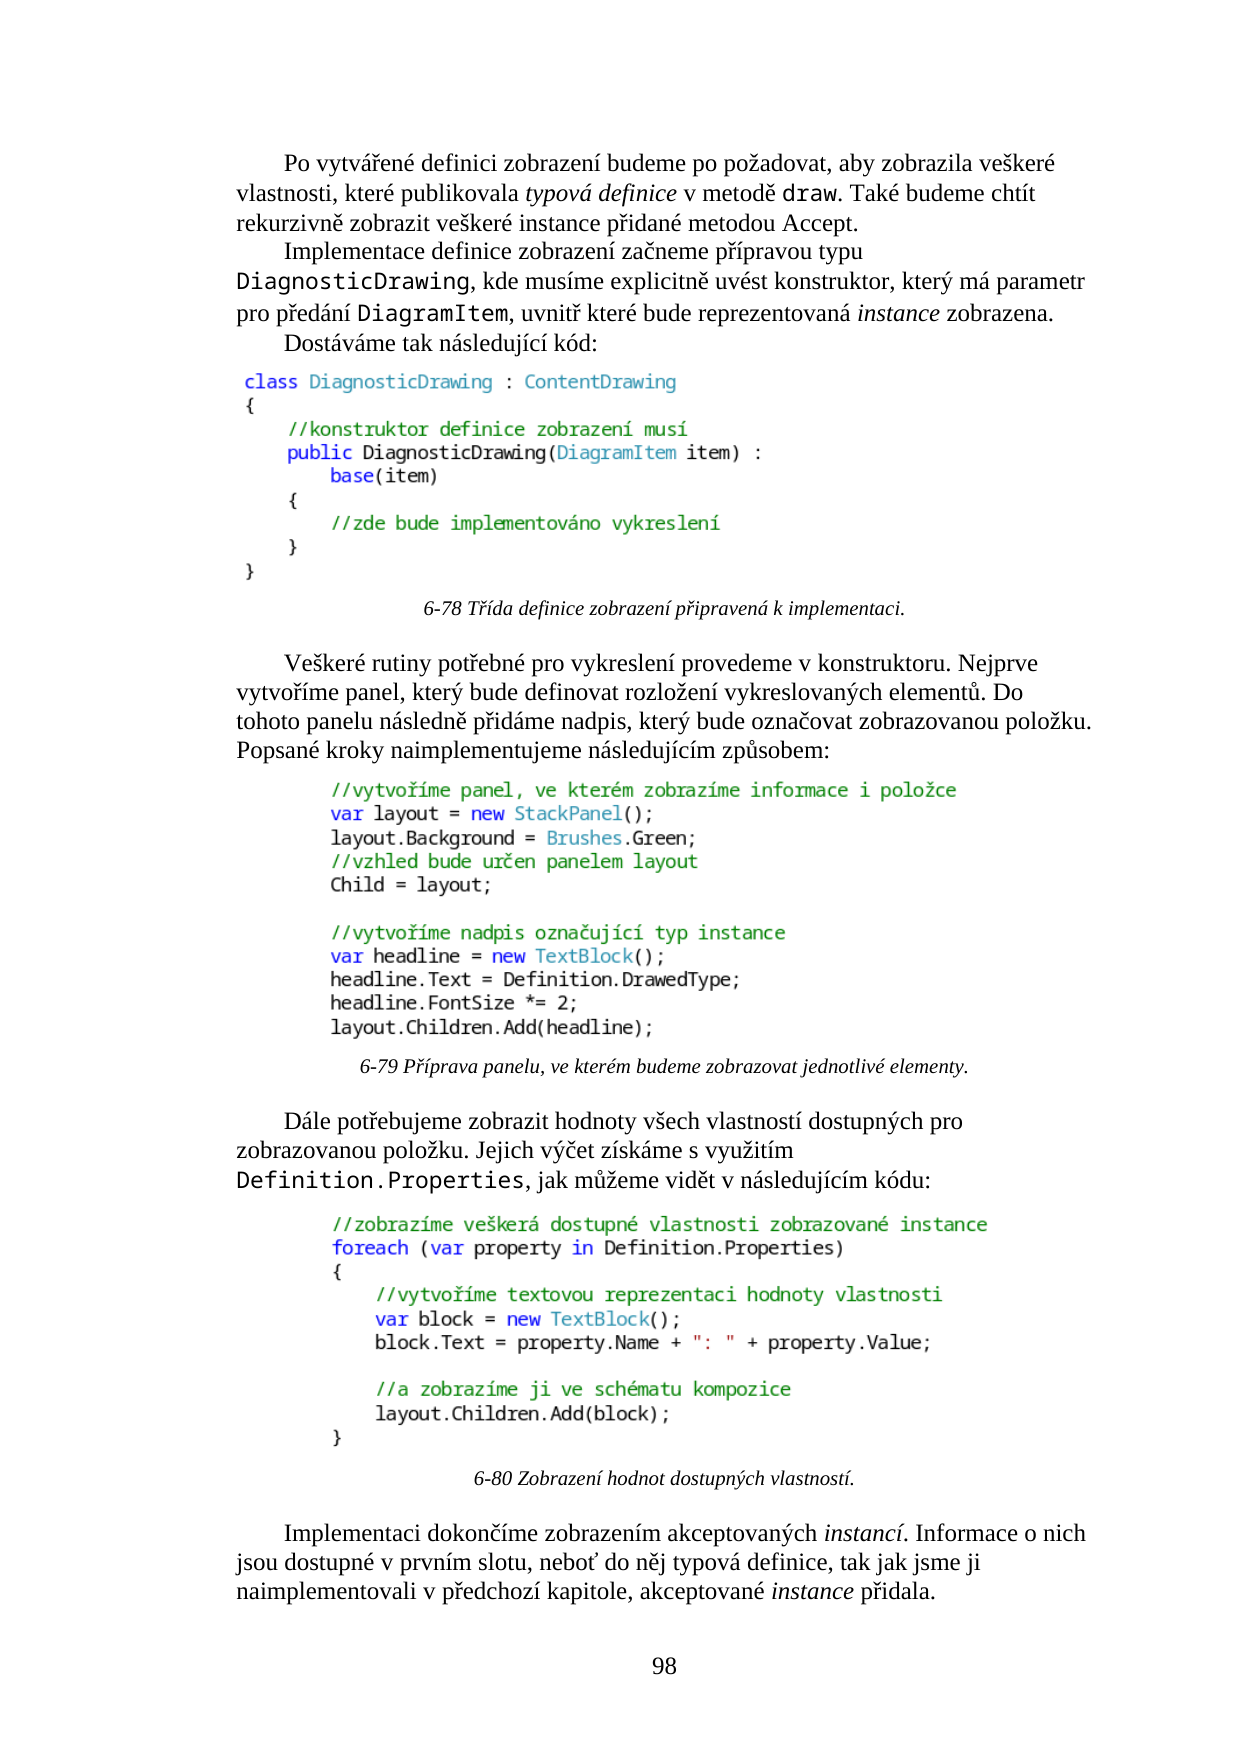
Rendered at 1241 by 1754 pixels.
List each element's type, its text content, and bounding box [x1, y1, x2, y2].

text Dále potřebujeme zobrazit hodnoty všech vlastností dostupných pro zobrazovanou položku. Jejich výčet získáme s využitím Definition.Properties, jak můžeme vidět v následujícím kódu: [236, 1106, 1092, 1195]
text Implementace definice zobrazení začneme přípravou typu DiagnosticDrawing, kde musíme explicitně uvést konstruktor, který má parametr pro předání DiagramItem, uvnitř které bude reprezentovaná instance zobrazena. [236, 236, 1092, 328]
text Po vytvářené definici zobrazení budeme po požadovat, aby zobrazila veškeré vlastnosti, které publikovala typová definice v metodě draw. Také budeme chtít rekurzivně zobrazit veškeré instance přidané metodou Accept. [236, 148, 1092, 236]
text Dostáváme tak následující kód: [236, 328, 1092, 356]
text Implementaci dokončíme zobrazením akceptovaných instancí. Informace o nich jsou dostupné v prvním slotu, neboť do něj typová definice, tak jak jsme ji naimplementovali v předchozí kapitole, akceptované instance přidala. [236, 1518, 1092, 1604]
text Veškeré rutiny potřebné pro vykreslení provedeme v konstruktoru. Nejprve vytvoříme panel, který bude definovat rozložení vykreslovaných elementů. Do tohoto panelu následně přidáme nadpis, který bude označovat zobrazovanou položku. Popsané kroky naimplementujeme následujícím způsobem: [236, 648, 1092, 763]
